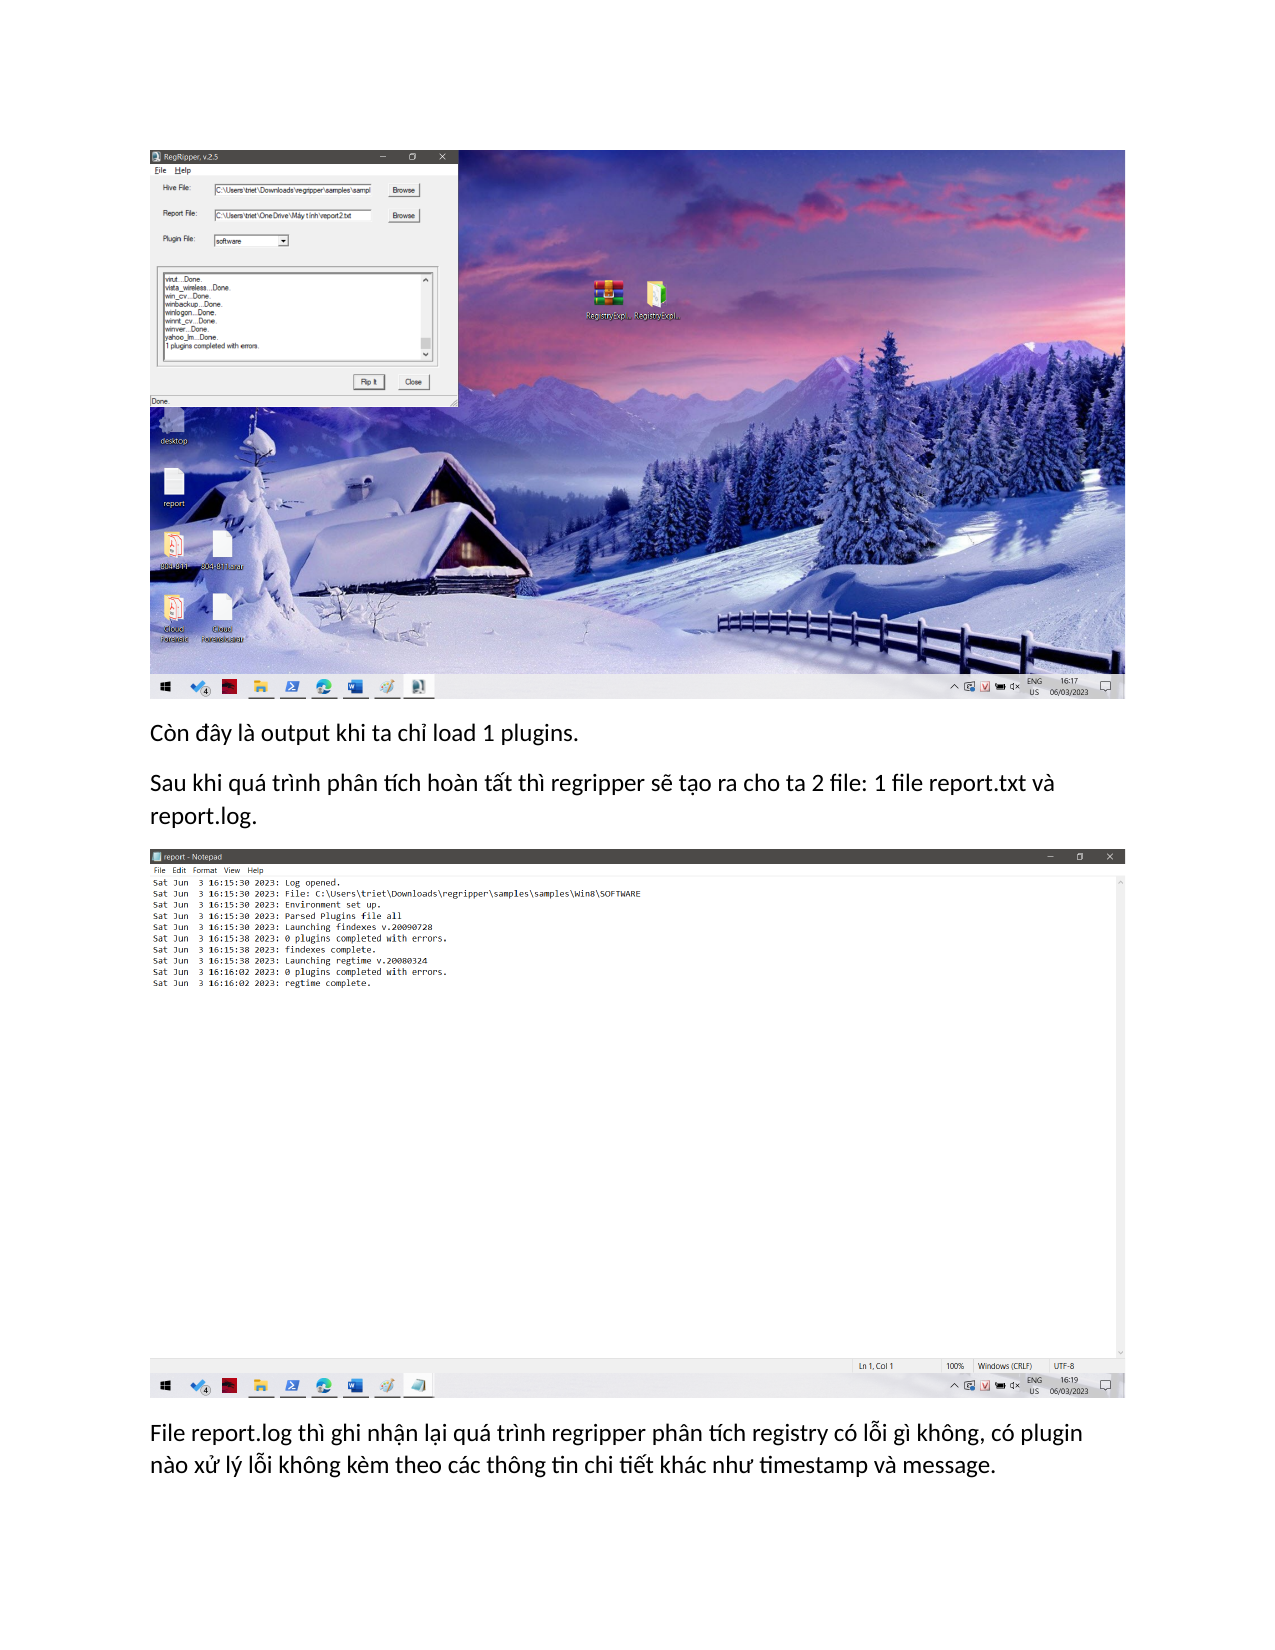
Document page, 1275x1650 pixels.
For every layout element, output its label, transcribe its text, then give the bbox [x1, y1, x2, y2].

text Sau khi quá trình phân tích hoàn tất thì regripper sẽ tạo ra cho ta 2 file: 1 file report.txt và report.log. [150, 767, 1125, 830]
picture [150, 849, 1125, 1398]
picture [150, 150, 1125, 699]
text Còn đây là output khi ta chỉ load 1 plugins. [150, 717, 1125, 748]
text File report.log thì ghi nhận lại quá trình regripper phân tích registry có lỗi gì không, có plugin nào xử lý lỗi không kèm theo các thông tin chi tiết khác như timestamp và message. [150, 1417, 1125, 1480]
